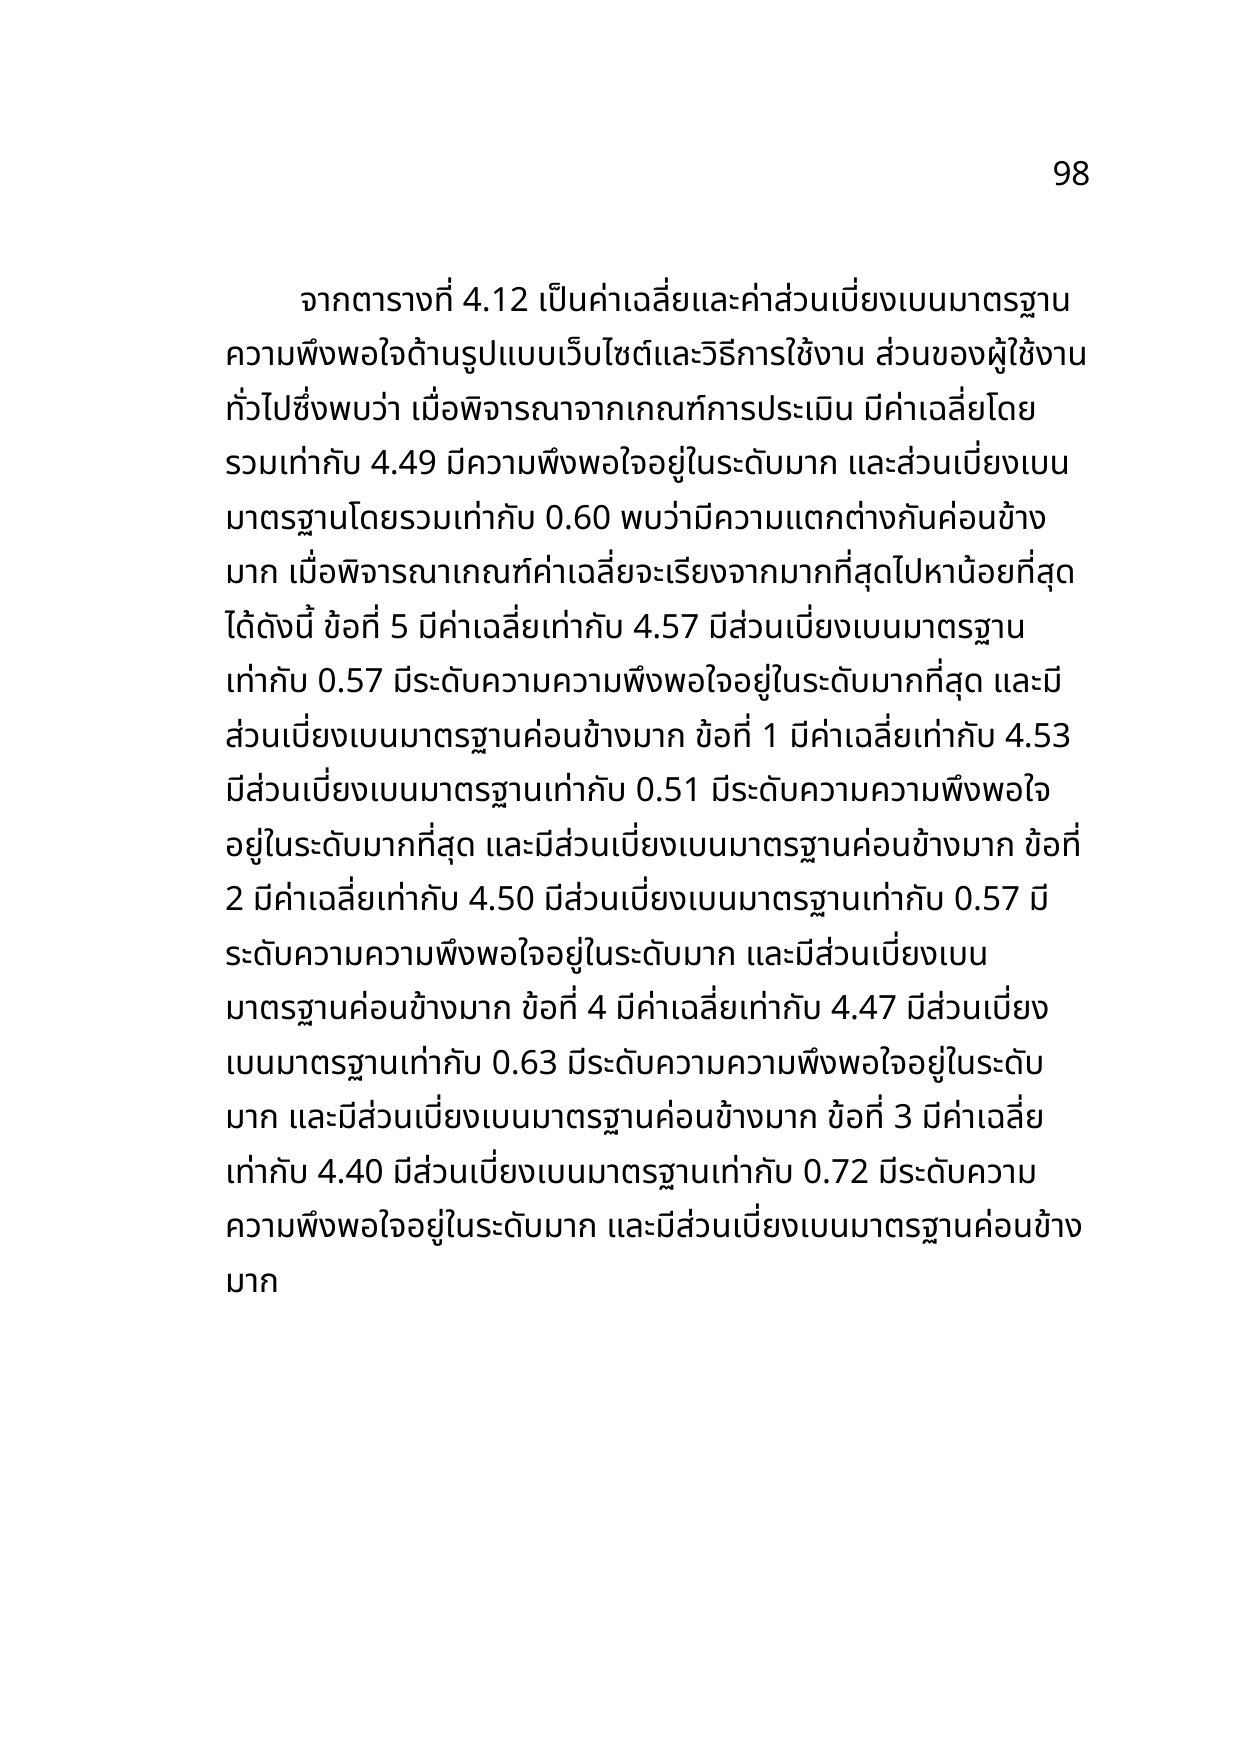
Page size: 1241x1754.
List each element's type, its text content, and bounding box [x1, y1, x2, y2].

text จากตารางที่ 4.12 เป็นค่าเฉลี่ยและค่าส่วนเบี่ยงเบนมาตรฐานความพึงพอใจด้านรูปแบบเว็บไซต์และวิธีการใช้งาน ส่วนของผู้ใช้งานทั่วไปซึ่งพบว่า เมื่อพิจารณาจากเกณฑ์การประเมิน มีค่าเฉลี่ยโดยรวมเท่ากับ 4.49 มีความพึงพอใจอยู่ในระดับมาก และส่วนเบี่ยงเบนมาตรฐานโดยรวมเท่ากับ 0.60 พบว่ามีความแตกต่างกันค่อนข้างมาก เมื่อพิจารณาเกณฑ์ค่าเฉลี่ยจะเรียงจากมากที่สุดไปหาน้อยที่สุดได้ดังนี้ ข้อที่ 5 มีค่าเฉลี่ยเท่ากับ 4.57 มีส่วนเบี่ยงเบนมาตรฐานเท่ากับ 0.57 มีระดับความความพึงพอใจอยู่ในระดับมากที่สุด และมีส่วนเบี่ยงเบนมาตรฐานค่อนข้างมาก ข้อที่ 1 มีค่าเฉลี่ยเท่ากับ 4.53 มีส่วนเบี่ยงเบนมาตรฐานเท่ากับ 0.51 มีระดับความความพึงพอใจอยู่ในระดับมากที่สุด และมีส่วนเบี่ยงเบนมาตรฐานค่อนข้างมาก ข้อที่ 2 มีค่าเฉลี่ยเท่ากับ 4.50 มีส่วนเบี่ยงเบนมาตรฐานเท่ากับ 0.57 มีระดับความความพึงพอใจอยู่ในระดับมาก และมีส่วนเบี่ยงเบนมาตรฐานค่อนข้างมาก ข้อที่ 4 มีค่าเฉลี่ยเท่ากับ 4.47 มีส่วนเบี่ยงเบนมาตรฐานเท่ากับ 0.63 มีระดับความความพึงพอใจอยู่ในระดับมาก และมีส่วนเบี่ยงเบนมาตรฐานค่อนข้างมาก ข้อที่ 3 มีค่าเฉลี่ยเท่ากับ 4.40 มีส่วนเบี่ยงเบนมาตรฐานเท่ากับ 0.72 มีระดับความความพึงพอใจอยู่ในระดับมาก และมีส่วนเบี่ยงเบนมาตรฐานค่อนข้างมาก [225, 276, 1090, 1307]
